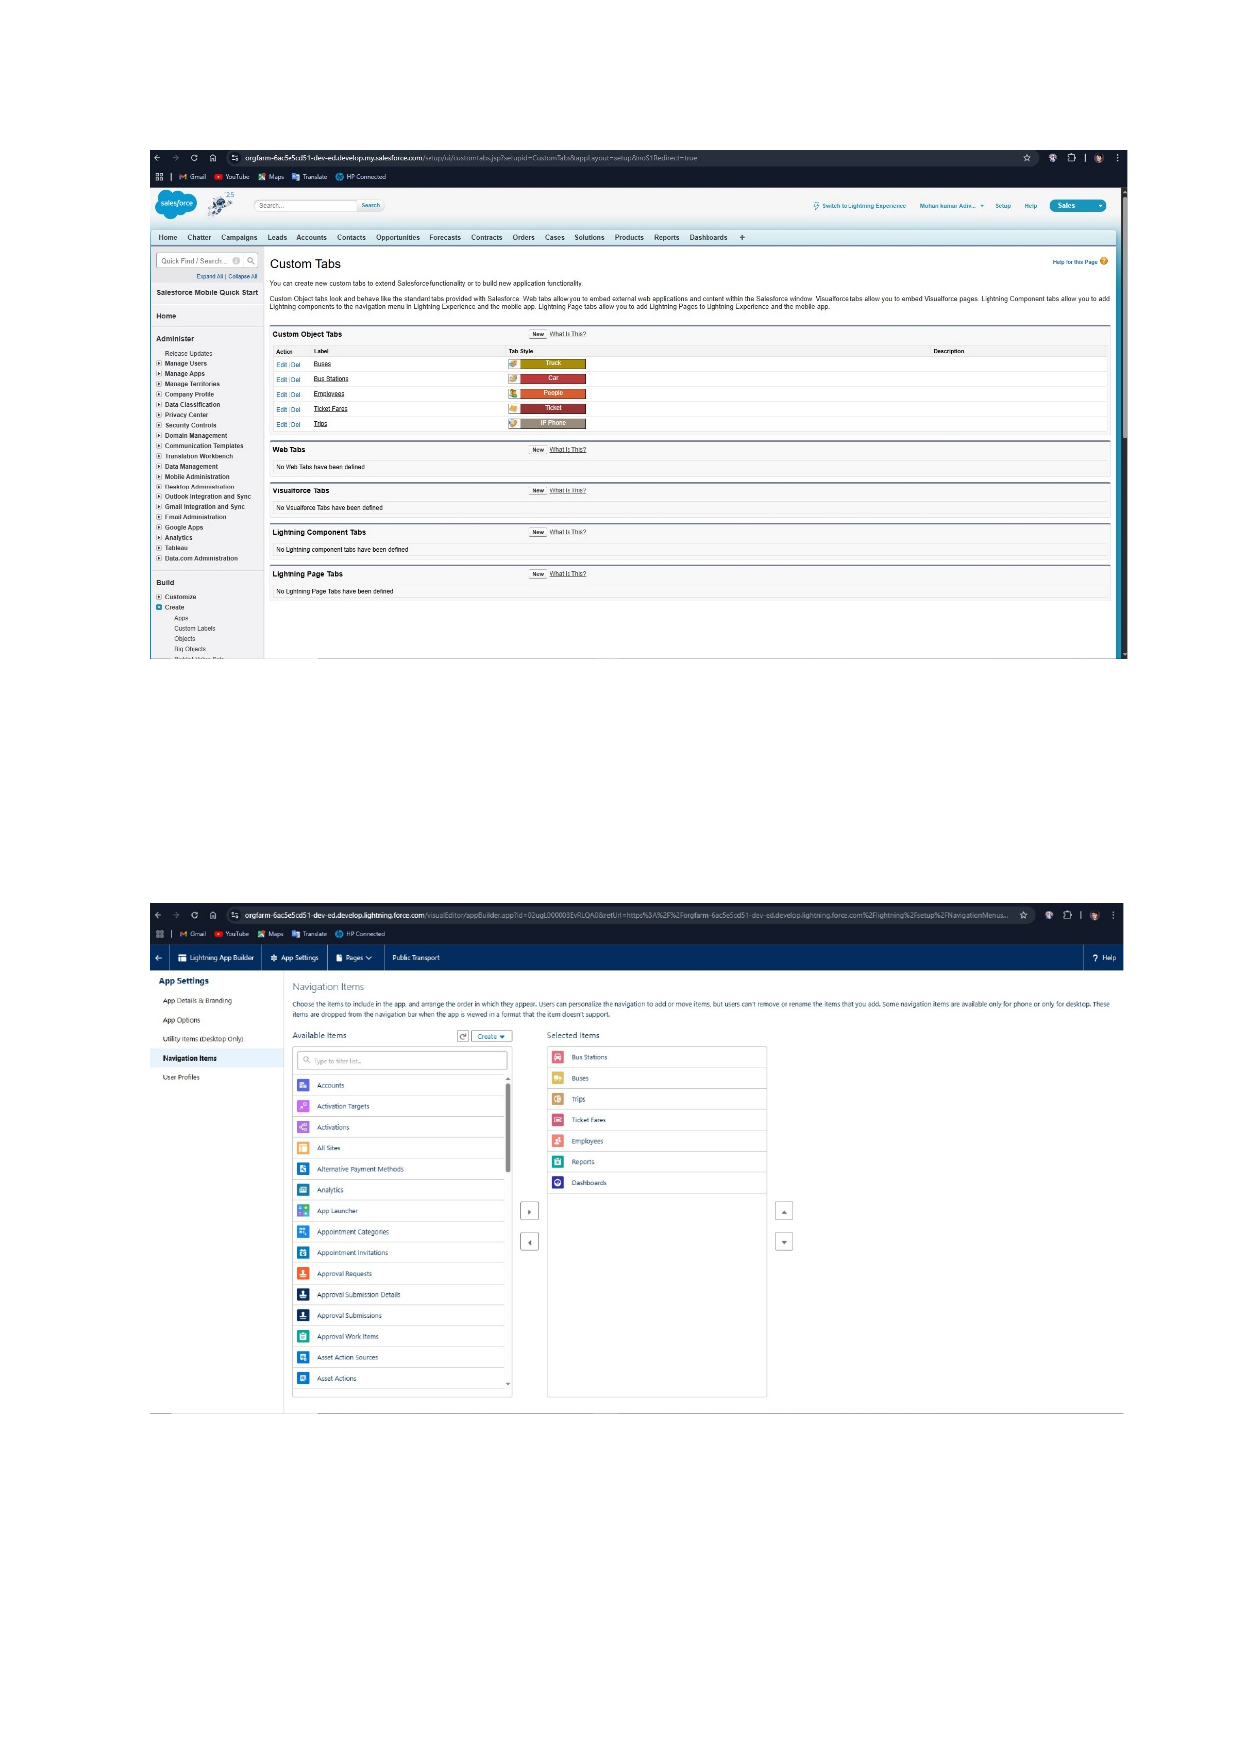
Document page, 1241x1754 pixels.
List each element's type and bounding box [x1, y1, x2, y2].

picture [150, 903, 1124, 1414]
picture [150, 150, 1128, 659]
